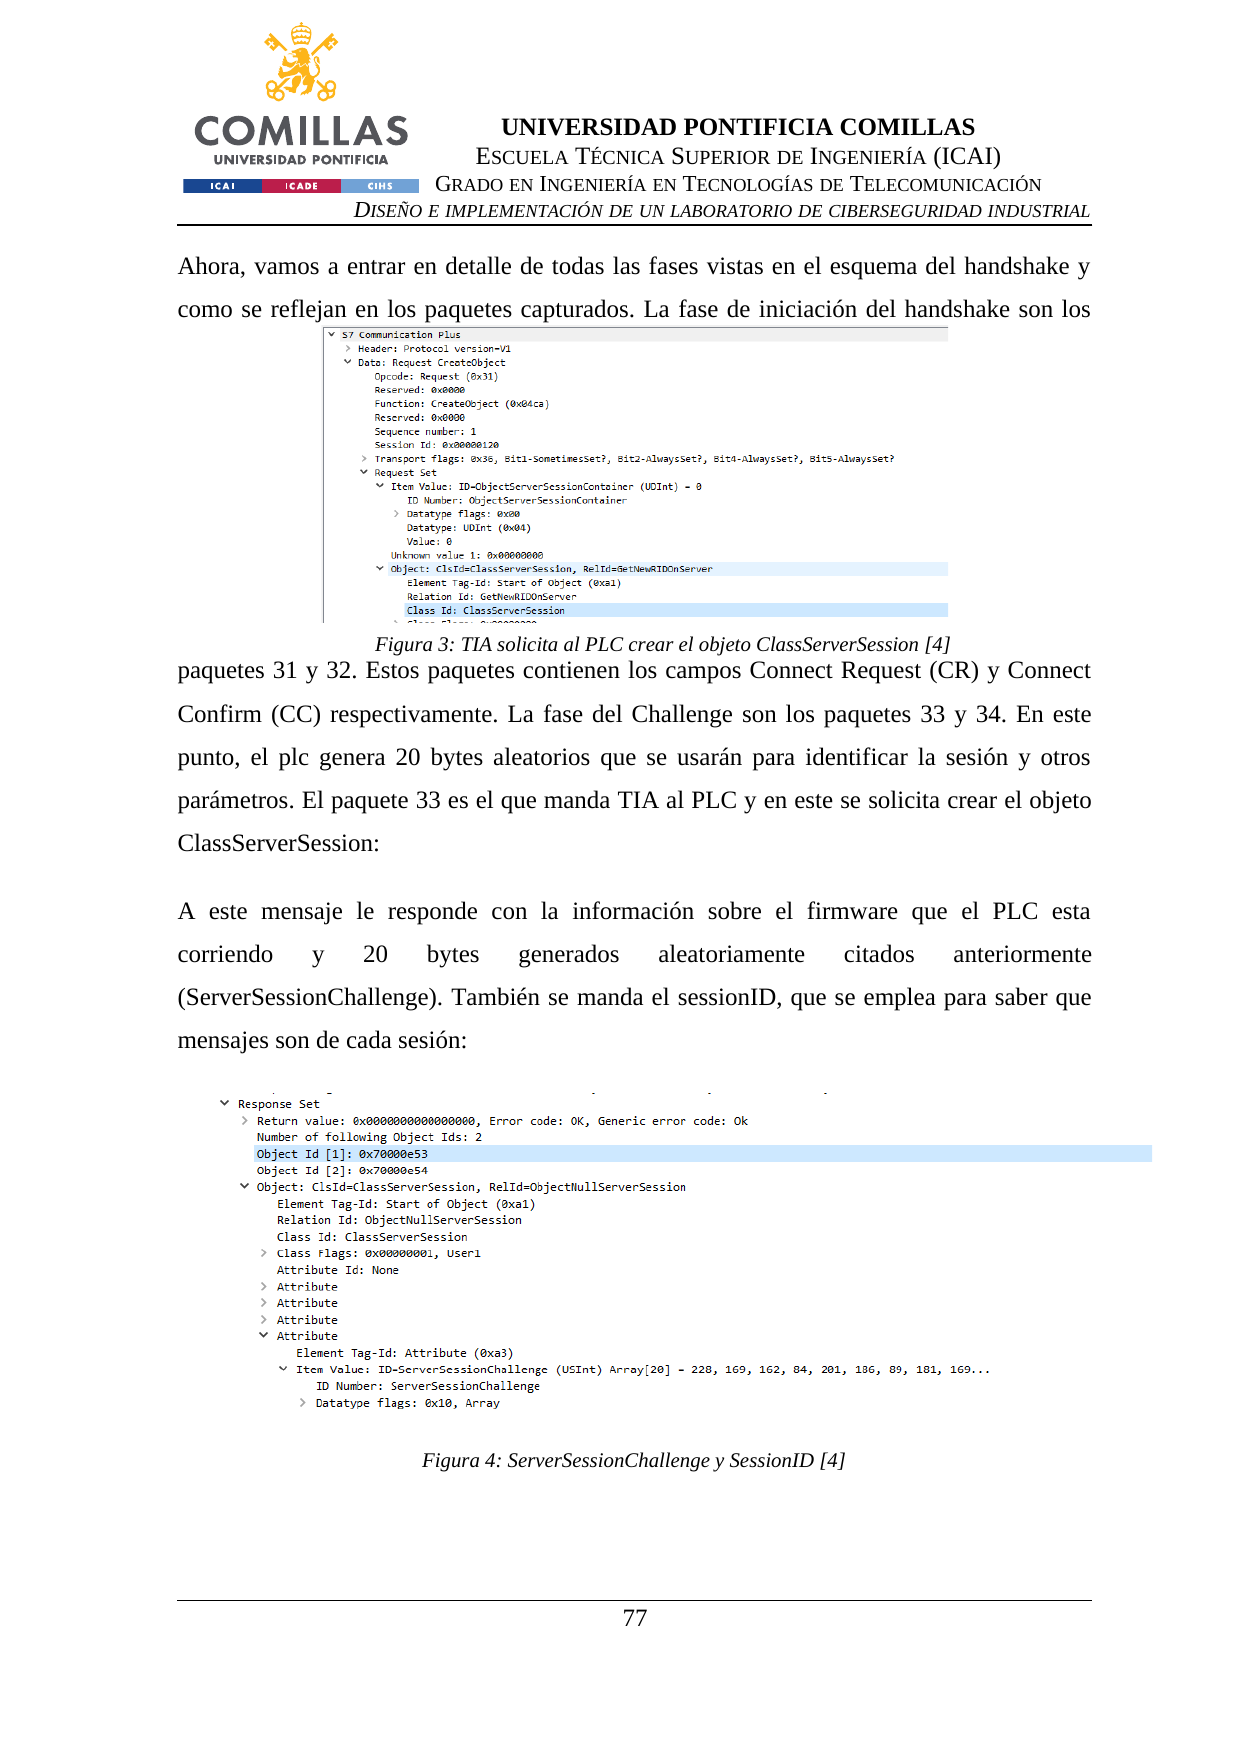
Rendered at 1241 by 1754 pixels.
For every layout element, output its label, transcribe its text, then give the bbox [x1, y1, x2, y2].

picture [321, 325, 949, 623]
text A este mensaje le responde con la información sobre el firmware que el PLC esta corriendo y 20 bytes generados aleatoriamente citados anteriormente (ServerSessionChallenge). También se manda el sessionID, que se emplea para saber que mensajes son de cada sesión: [177, 896, 1092, 1054]
text Figura 4: ServerSessionChallenge y SessionID [4] [177, 1448, 1092, 1472]
picture [177, 1093, 1153, 1409]
